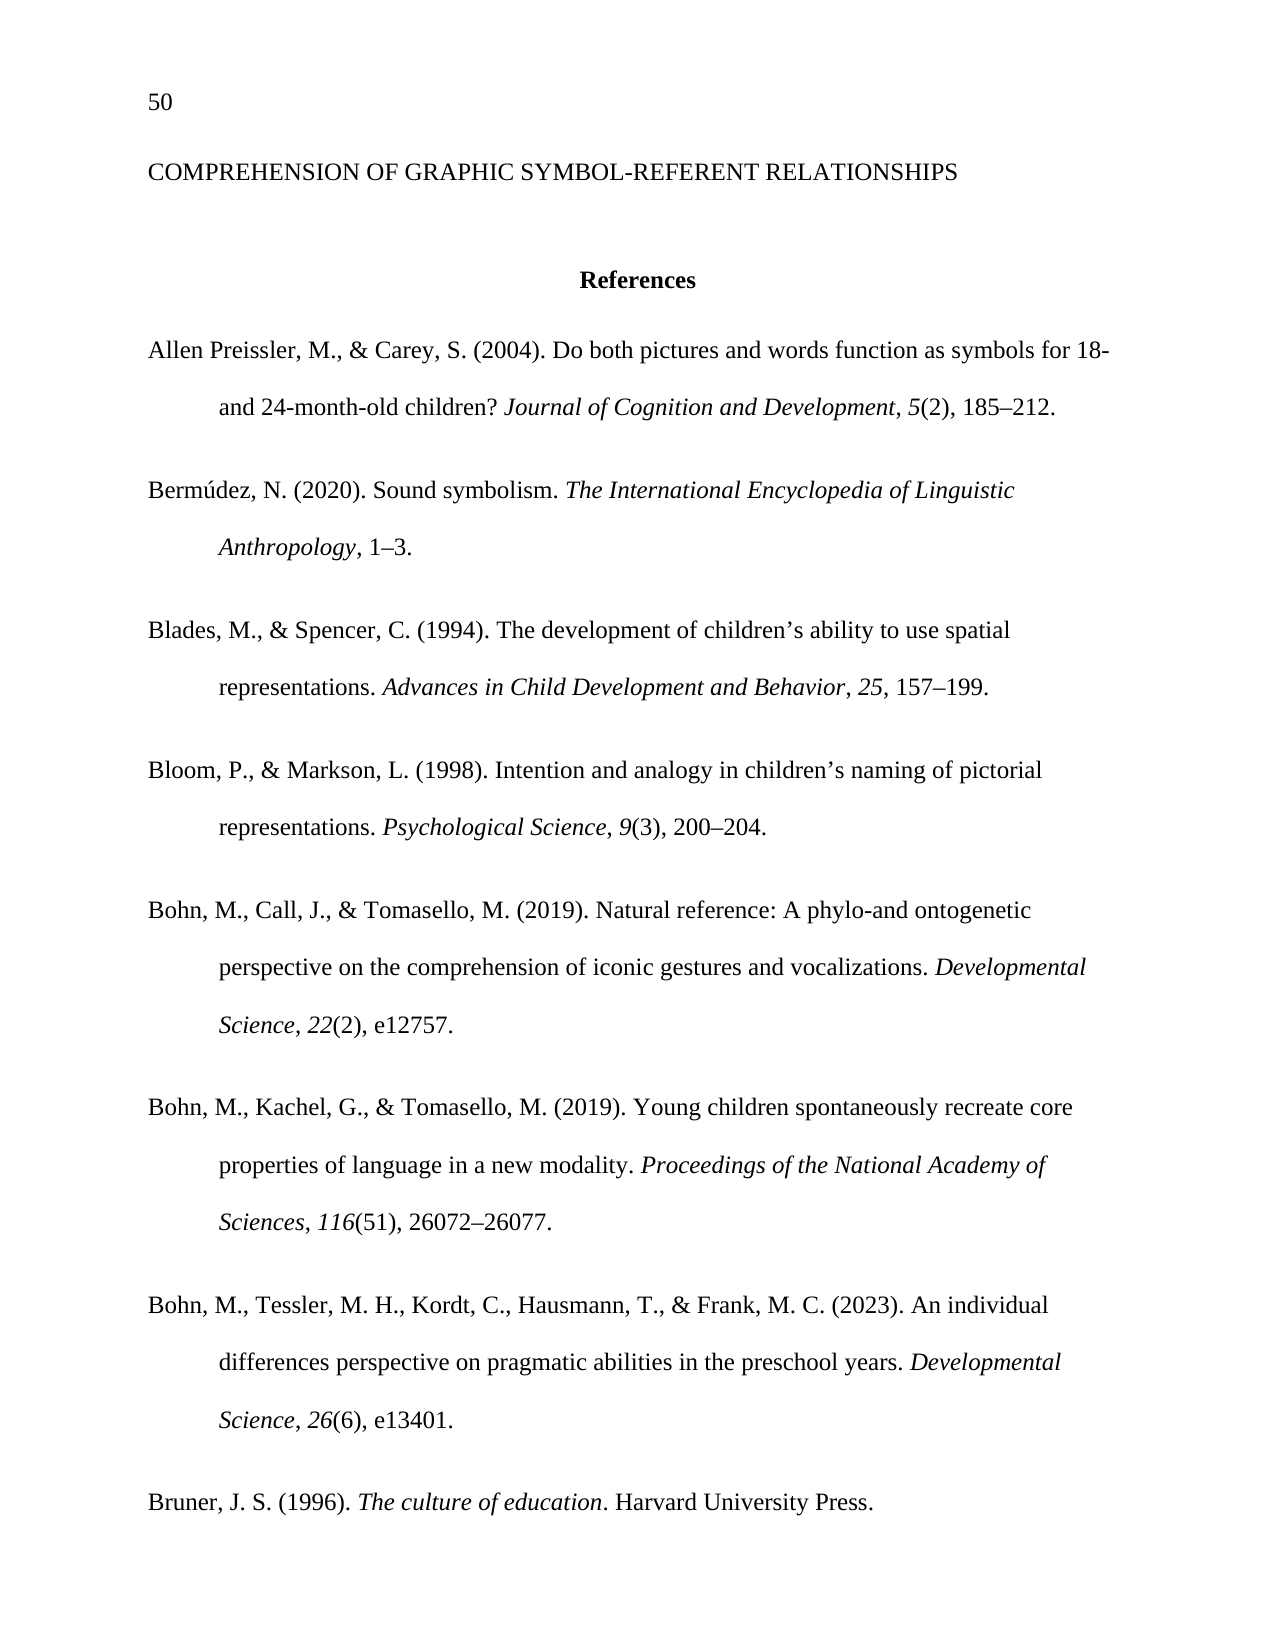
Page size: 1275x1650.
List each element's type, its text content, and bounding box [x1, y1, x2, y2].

text Blades, M., & Spencer, C. (1994). The development of children’s ability to use spatial representations. Advances in Child Development and Behavior, 25, 157–199. [148, 615, 1127, 701]
text Bloom, P., & Markson, L. (1998). Intention and analogy in children’s naming of pictorial representations. Psychological Science, 9(3), 200–204. [148, 755, 1127, 841]
text Allen Preissler, M., & Carey, S. (2004). Do both pictures and words function as symbols for 18-and 24-month-old children? Journal of Cognition and Development, 5(2), 185–212. [148, 335, 1127, 421]
text Bohn, M., Tessler, M. H., Kordt, C., Hausmann, T., & Frank, M. C. (2023). An individual differences perspective on pragmatic abilities in the preschool years. Developmental Science, 26(6), e13401. [148, 1290, 1127, 1434]
text Bruner, J. S. (1996). The culture of education. Harvard University Press. [148, 1487, 1127, 1516]
subtitle References [148, 265, 1127, 294]
text Bohn, M., Kachel, G., & Tomasello, M. (2019). Young children spontaneously recreate core properties of language in a new modality. Proceedings of the National Academy of Sciences, 116(51), 26072–26077. [148, 1092, 1127, 1236]
text Bermúdez, N. (2020). Sound symbolism. The International Encyclopedia of Linguistic Anthropology, 1–3. [148, 475, 1127, 561]
text Bohn, M., Call, J., & Tomasello, M. (2019). Natural reference: A phylo-and ontogenetic perspective on the comprehension of iconic gestures and vocalizations. Developmental Science, 22(2), e12757. [148, 895, 1127, 1039]
